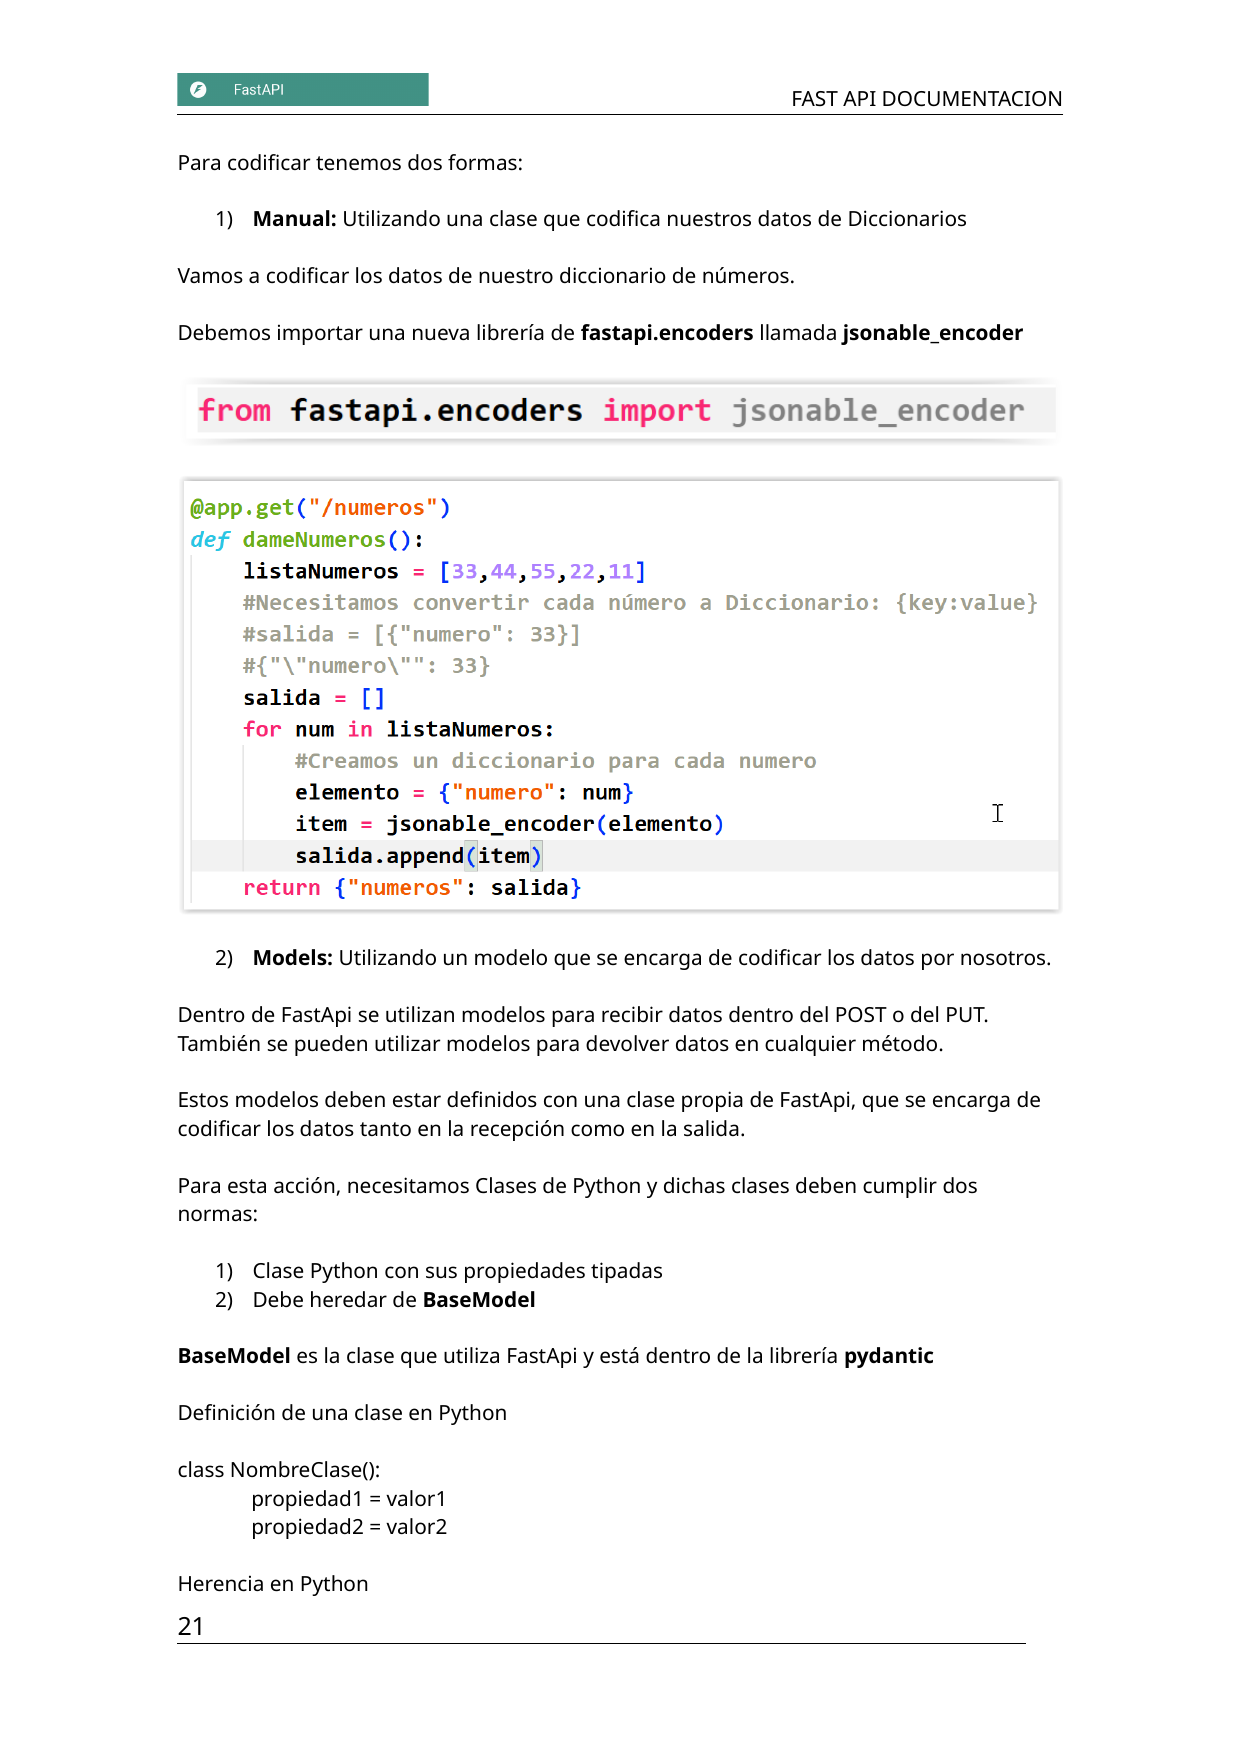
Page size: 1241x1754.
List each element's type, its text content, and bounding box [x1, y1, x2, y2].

list Manual: Utilizando una clase que codifica nuestros datos de Diccionarios [215, 204, 1063, 233]
text propiedad2 = valor2 [177, 1512, 1063, 1541]
text Herencia en Python [177, 1569, 1063, 1597]
text También se pueden utilizar modelos para devolver datos en cualquier método. [177, 1029, 1063, 1057]
text Debemos importar una nueva librería de fastapi.encoders llamada jsonable_encoder [177, 318, 1063, 347]
text propiedad1 = valor1 [177, 1484, 1063, 1512]
list Models: Utilizando un modelo que se encarga de codificar los datos por nosotros. [215, 943, 1063, 972]
text Vamos a codificar los datos de nuestro diccionario de números. [177, 261, 1063, 290]
text Definición de una clase en Python [177, 1398, 1063, 1427]
text Para esta acción, necesitamos Clases de Python y dichas clases deben cumplir dos normas: [177, 1171, 1063, 1228]
text BaseModel es la clase que utiliza FastApi y está dentro de la librería pydantic [177, 1342, 1063, 1370]
text Estos modelos deben estar definidos con una clase propia de FastApi, que se encarga de codificar los datos tanto en la recepción como en la salida. [177, 1086, 1063, 1142]
picture [177, 375, 1063, 447]
picture [177, 73, 429, 106]
text Para codificar tenemos dos formas: [177, 148, 1063, 176]
list Debe heredar de BaseModel [215, 1285, 1063, 1313]
picture [177, 474, 1063, 915]
text Dentro de FastApi se utilizan modelos para recibir datos dentro del POST o del PUT. [177, 1000, 1063, 1029]
list Clase Python con sus propiedades tipadas [215, 1256, 1063, 1285]
text class NombreClase(): [177, 1455, 1063, 1484]
